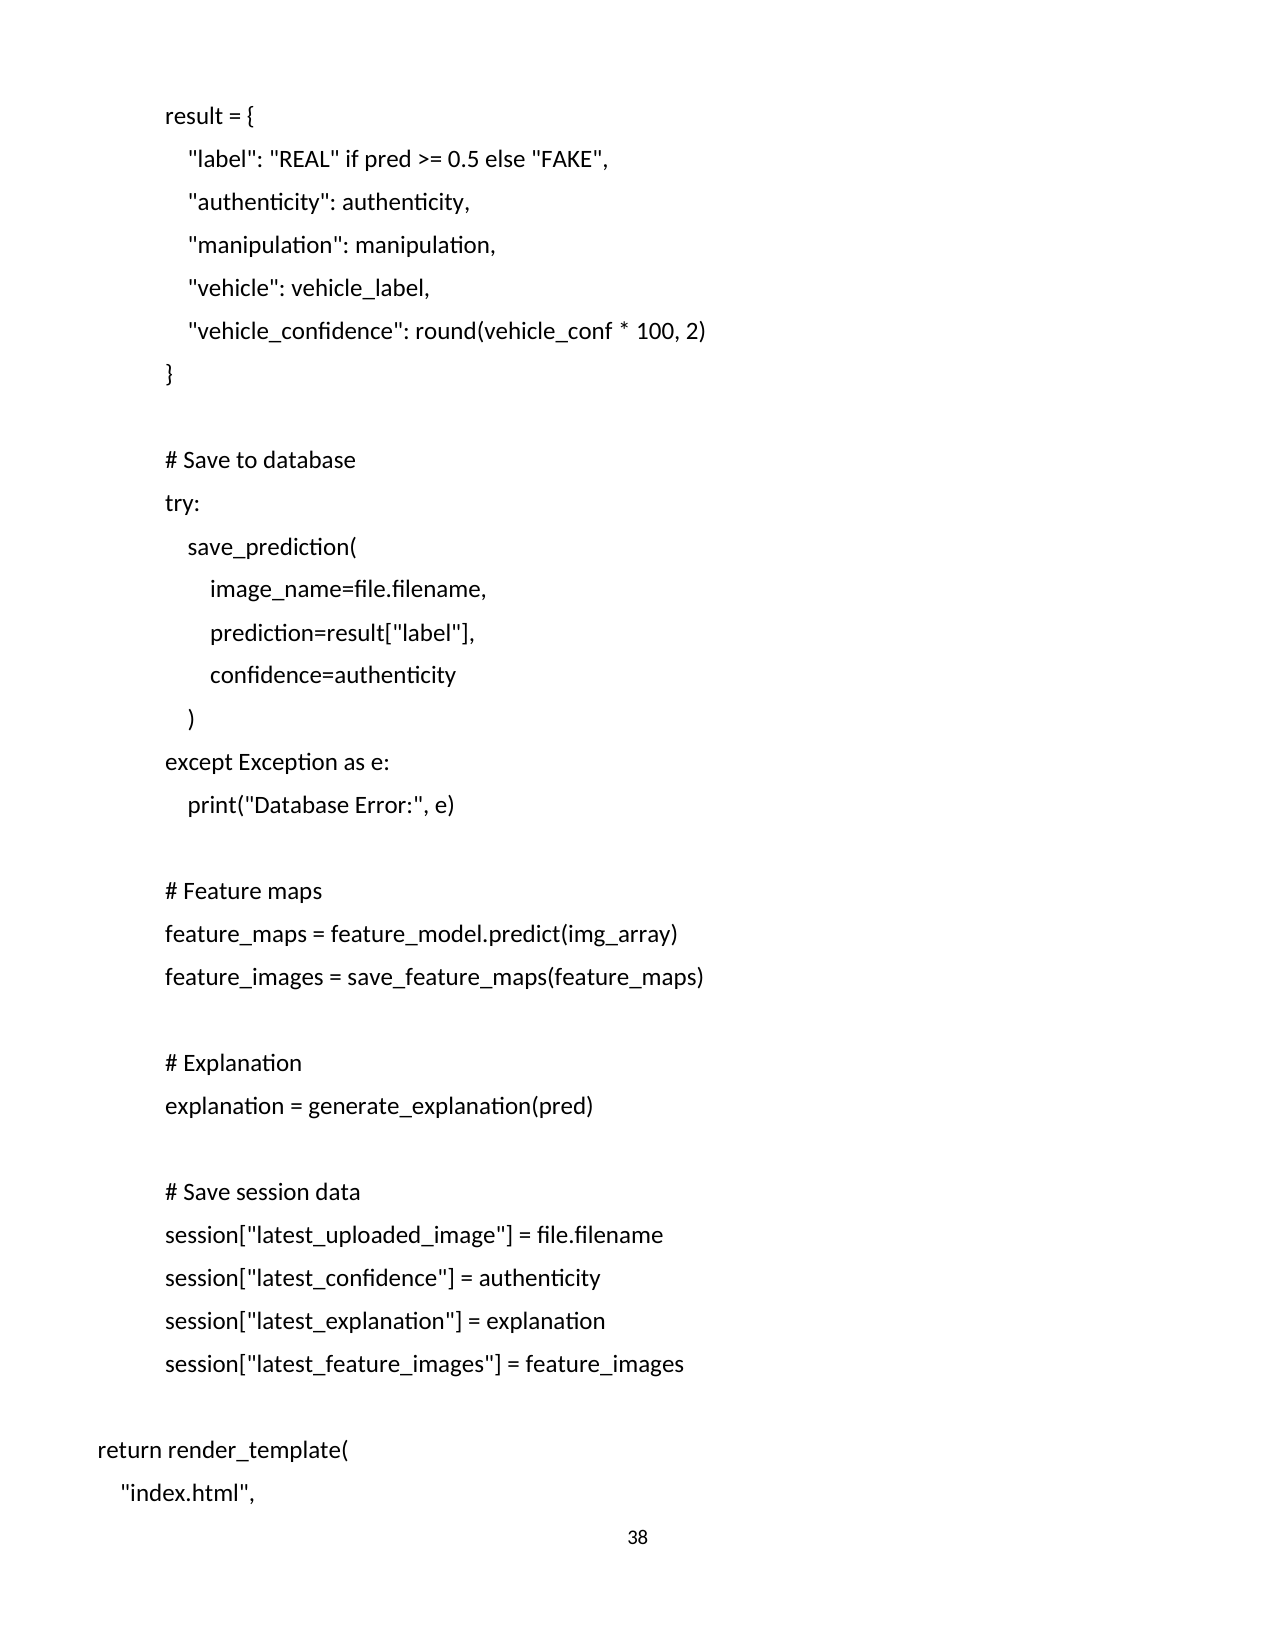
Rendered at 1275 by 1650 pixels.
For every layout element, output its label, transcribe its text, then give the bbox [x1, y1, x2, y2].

text image_name=file.filename, [75, 574, 1200, 604]
text session["latest_confidence"] = authenticity [75, 1262, 1200, 1292]
text result = { [75, 100, 1200, 131]
text confidence=authenticity [75, 660, 1200, 690]
text print("Database Error:", e) [75, 789, 1200, 819]
text # Save to database [75, 444, 1200, 475]
text # Feature maps [75, 875, 1200, 905]
text # Explanation [75, 1047, 1200, 1077]
text feature_images = save_feature_maps(feature_maps) [75, 961, 1200, 991]
text prediction=result["label"], [75, 617, 1200, 647]
text "manipulation": manipulation, [75, 229, 1200, 260]
text return render_template( [75, 1434, 1200, 1464]
text "index.html", [75, 1477, 1200, 1508]
text except Exception as e: [75, 746, 1200, 776]
text feature_maps = feature_model.predict(img_array) [75, 918, 1200, 948]
text "vehicle_confidence": round(vehicle_conf * 100, 2) [75, 316, 1200, 346]
text ) [75, 703, 1200, 733]
text "authenticity": authenticity, [75, 186, 1200, 217]
text session["latest_feature_images"] = feature_images [75, 1348, 1200, 1378]
text session["latest_explanation"] = explanation [75, 1305, 1200, 1336]
text explanation = generate_explanation(pred) [75, 1090, 1200, 1120]
text "vehicle": vehicle_label, [75, 272, 1200, 303]
text "label": "REAL" if pred >= 0.5 else "FAKE", [75, 143, 1200, 174]
text session["latest_uploaded_image"] = file.filename [75, 1219, 1200, 1249]
text save_prediction( [75, 531, 1200, 561]
text try: [75, 488, 1200, 518]
text # Save session data [75, 1176, 1200, 1206]
text } [75, 358, 1200, 389]
